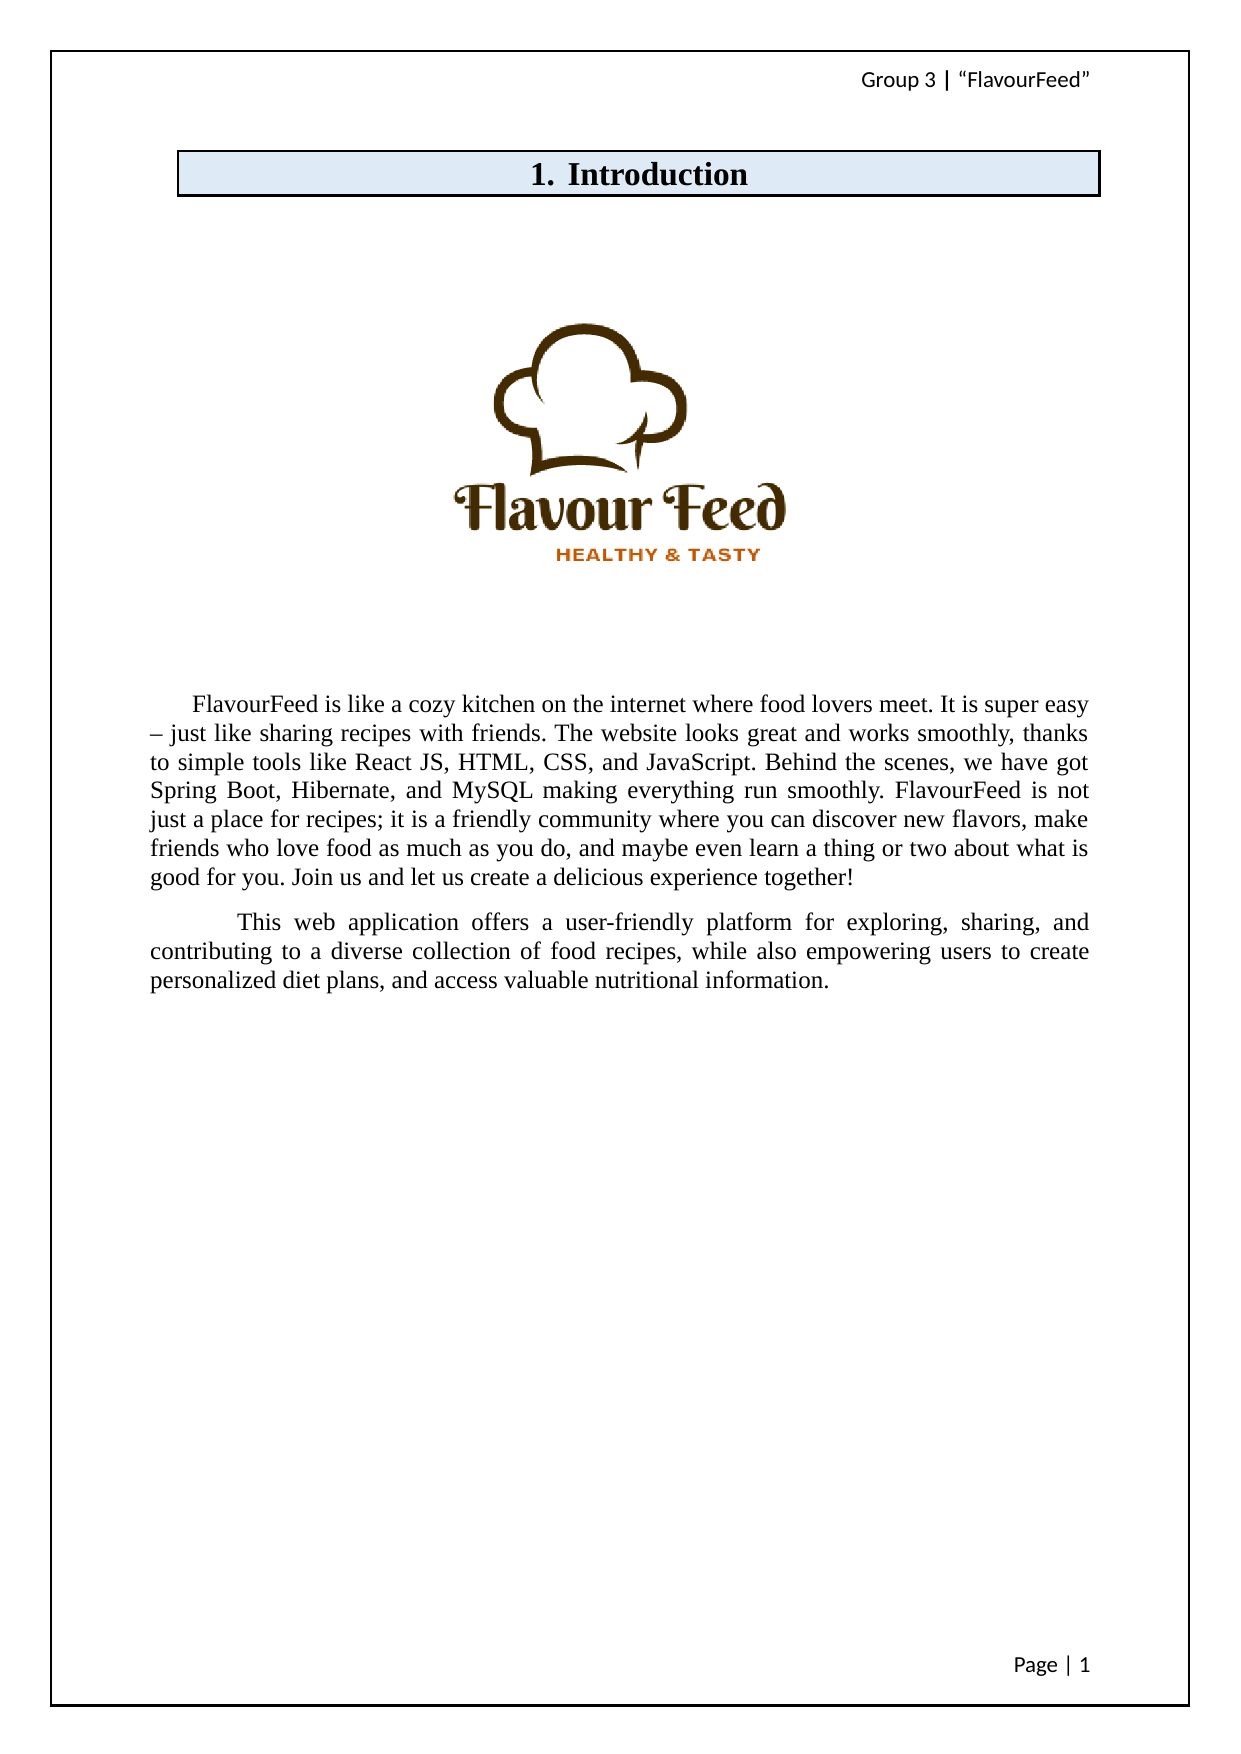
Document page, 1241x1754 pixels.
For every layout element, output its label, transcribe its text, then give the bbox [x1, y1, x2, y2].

list Introduction [179, 152, 1098, 194]
picture [389, 245, 852, 645]
text This web application offers a user-friendly platform for exploring, sharing, and contributing to a diverse collection of food recipes, while also empowering users to create personalized diet plans, and access valuable nutritional information. [150, 907, 1090, 993]
text FlavourFeed is like a cozy kitchen on the internet where food lovers meet. It is super easy – just like sharing recipes with friends. The website looks great and works smoothly, thanks to simple tools like React JS, HTML, CSS, and JavaScript. Behind the scenes, we have got Spring Boot, Hibernate, and MySQL making everything run smoothly. FlavourFeed is not just a place for recipes; it is a friendly community where you can discover new flavors, make friends who love food as much as you do, and maybe even learn a thing or two about what is good for you. Join us and let us create a delicious experience together! [150, 689, 1090, 891]
